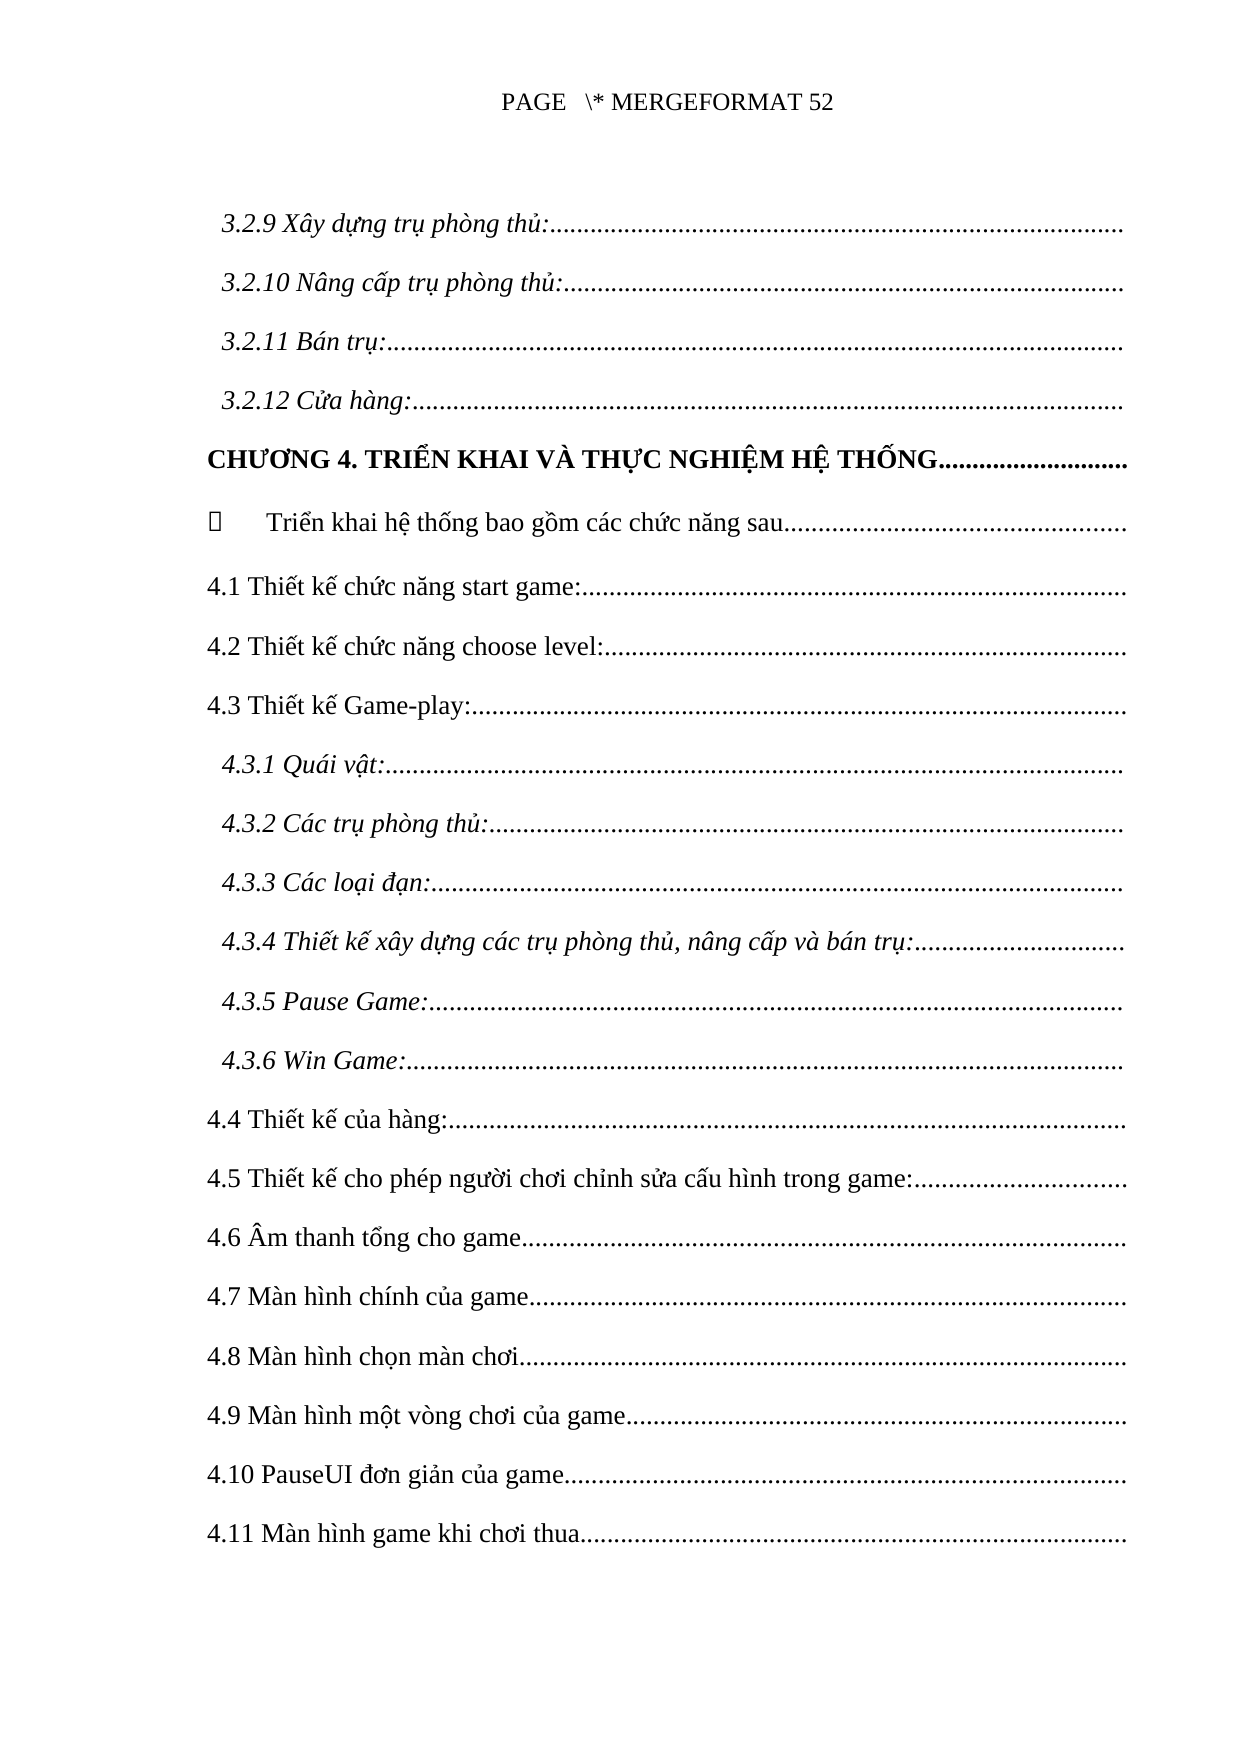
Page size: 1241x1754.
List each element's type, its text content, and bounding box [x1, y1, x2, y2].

text 4.3.3 Các loại đạn: 28 [222, 866, 1122, 897]
text 4.3.2 Các trụ phòng thủ: 26 [222, 807, 1122, 838]
text CHƯƠNG 4. TRIỂN KHAI VÀ THỰC NGHIỆM HỆ THỐNG 17 [207, 443, 1122, 474]
text 4.7 Màn hình chính của game 47 [207, 1280, 1122, 1312]
text 4.5 Thiết kế cho phép người chơi chỉnh sửa cấu hình trong game: 43 [207, 1162, 1122, 1193]
text 4.3.4 Thiết kế xây dựng các trụ phòng thủ, nâng cấp và bán trụ: 32 [222, 925, 1122, 957]
text  Triển khai hệ thống bao gồm các chức năng sau 17 [207, 503, 1122, 539]
text 4.3.1 Quái vật: 19 [222, 748, 1122, 779]
text 3.2.10 Nâng cấp trụ phòng thủ: 15 [222, 266, 1122, 297]
text 4.8 Màn hình chọn màn chơi 47 [207, 1339, 1122, 1371]
text 4.10 PauseUI đơn giản của game 48 [207, 1458, 1122, 1489]
text 3.2.11 Bán trụ: 15 [222, 325, 1122, 356]
text 4.2 Thiết kế chức năng choose level: 18 [207, 629, 1122, 661]
text 4.4 Thiết kế của hàng: 41 [207, 1103, 1122, 1134]
text 4.9 Màn hình một vòng chơi của game 48 [207, 1399, 1122, 1430]
text 4.3.5 Pause Game: 38 [222, 984, 1122, 1016]
text 4.6 Âm thanh tổng cho game 45 [207, 1221, 1122, 1252]
text 3.2.9 Xây dựng trụ phòng thủ: 14 [222, 207, 1122, 238]
text 3.2.12 Cửa hàng: 16 [222, 384, 1122, 415]
text 4.3.6 Win Game: 39 [222, 1044, 1122, 1075]
text 4.1 Thiết kế chức năng start game: 17 [207, 570, 1122, 602]
text 4.3 Thiết kế Game-play: 19 [207, 689, 1122, 720]
text 4.11 Màn hình game khi chơi thua 48 [207, 1517, 1122, 1548]
